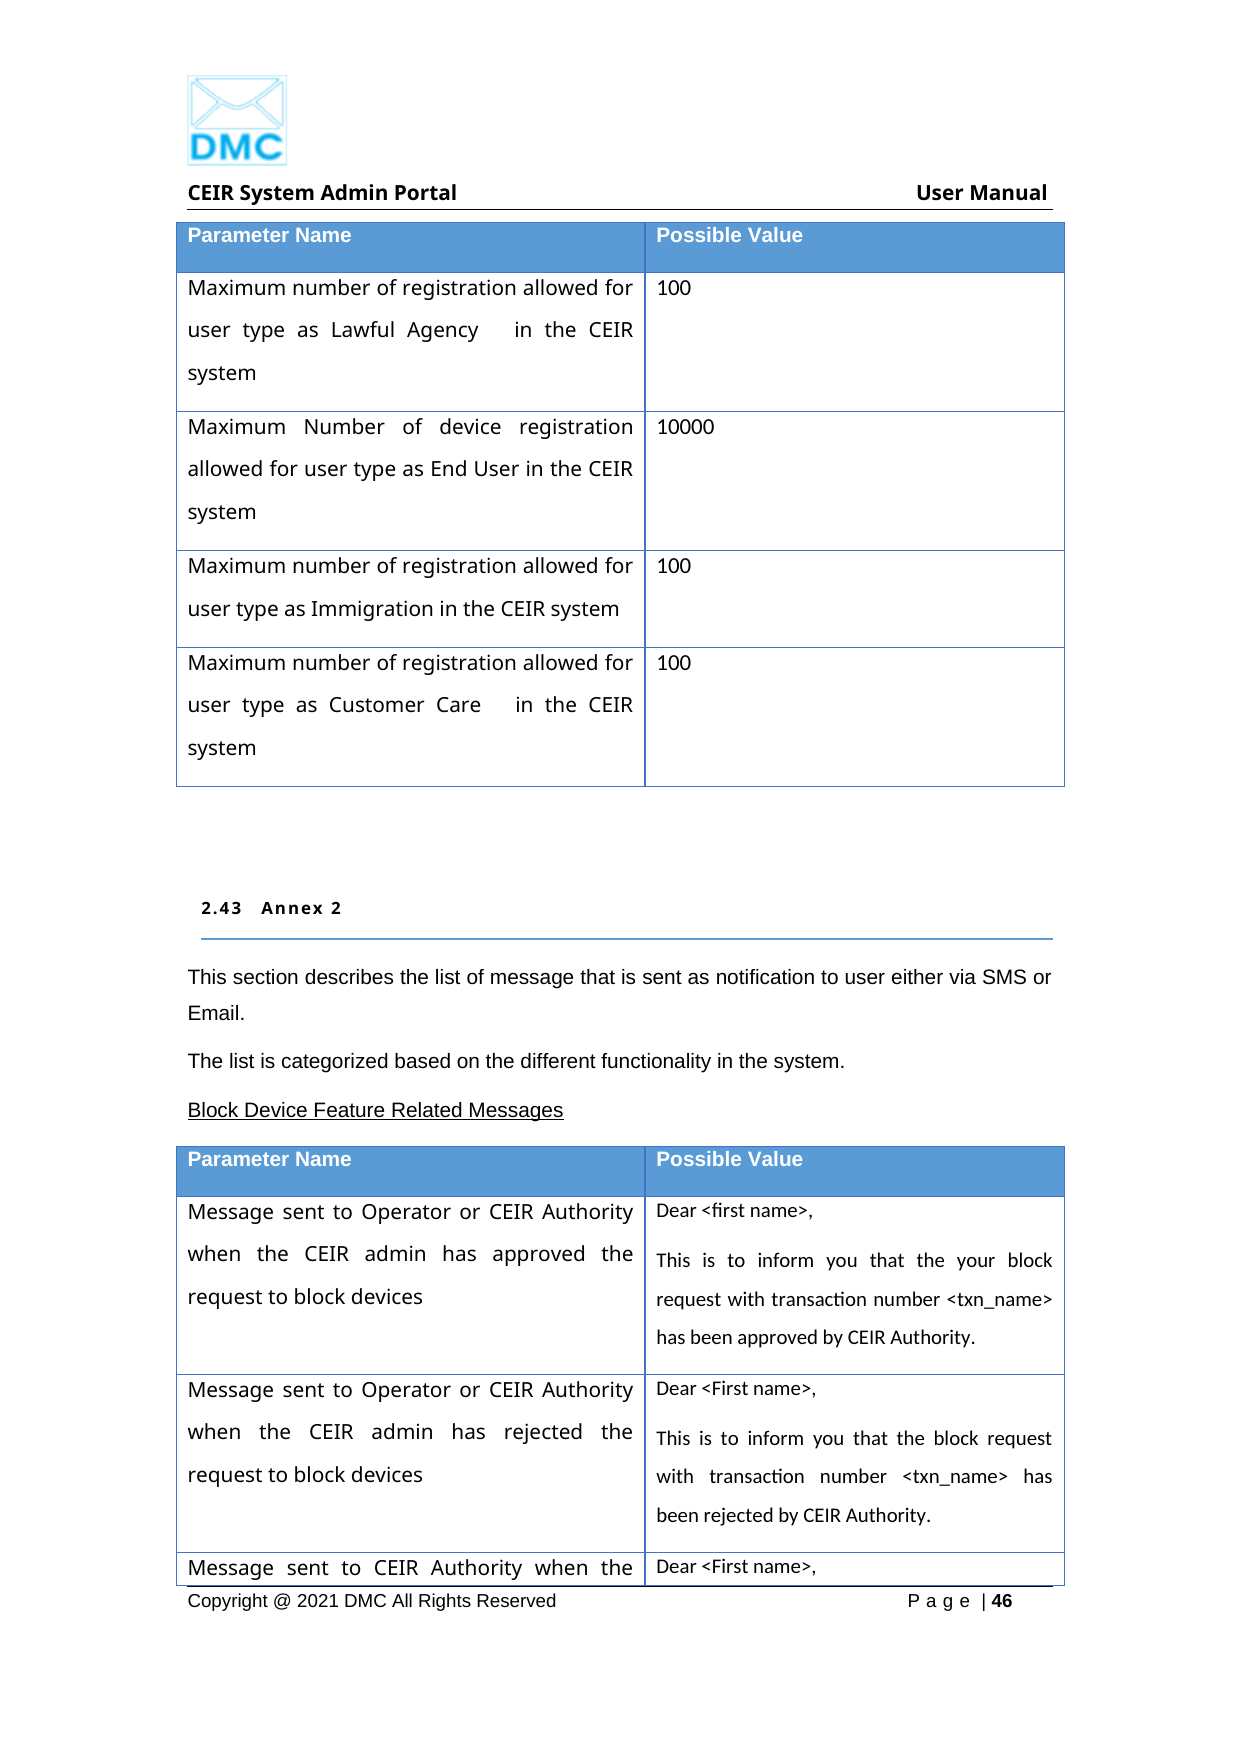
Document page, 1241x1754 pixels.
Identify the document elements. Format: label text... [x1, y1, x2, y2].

table_cell Maximum number of registration allowed for user type as Lawful Agency in the CEIR system [177, 273, 644, 411]
table_cell 100 [646, 551, 1064, 647]
picture [187, 75, 288, 166]
table_cell Message sent to Operator or CEIR Authority when the CEIR admin has approved the request to block devices [177, 1197, 644, 1374]
table_cell 100 [646, 648, 1064, 786]
table_header Parameter Name [177, 1147, 644, 1196]
text The list is categorized based on the different functionality in the system. [187, 1049, 1053, 1073]
table_cell Message sent to Operator or CEIR Authority when the CEIR admin has rejected the request to block devices [177, 1375, 644, 1552]
table_cell Dear <First name>, This is to inform you that the block request with transaction number <txn_name> has been rejected by CEIR Authority. [646, 1375, 1064, 1552]
table_header Parameter Name [177, 223, 644, 272]
table_cell Message sent to CEIR Authority when the system has processed the block request successfully [177, 1553, 644, 1585]
table_cell Maximum number of registration allowed for user type as Customer Care in the CEIR system [177, 648, 644, 786]
table_header Possible Value [646, 223, 1064, 272]
table_cell Dear <First name>, This is to inform you that the block request with transaction number <txn_name> has been processed by system successfully. [646, 1553, 1064, 1585]
table_cell 10000 [646, 412, 1064, 550]
table_cell 100 [646, 273, 1064, 411]
table_cell Maximum Number of device registration allowed for user type as End User in the CEIR system [177, 412, 644, 550]
table_cell Maximum number of registration allowed for user type as Immigration in the CEIR system [177, 551, 644, 647]
table_header Possible Value [646, 1147, 1064, 1196]
subtitle Annex 2 [201, 896, 1053, 938]
text Block Device Feature Related Messages [187, 1098, 1053, 1122]
table_cell Dear <first name>, This is to inform you that the your block request with transaction number <txn_name> has been approved by CEIR Authority. [646, 1197, 1064, 1374]
text This section describes the list of message that is sent as notification to user either via SMS or Email. [187, 965, 1053, 1025]
